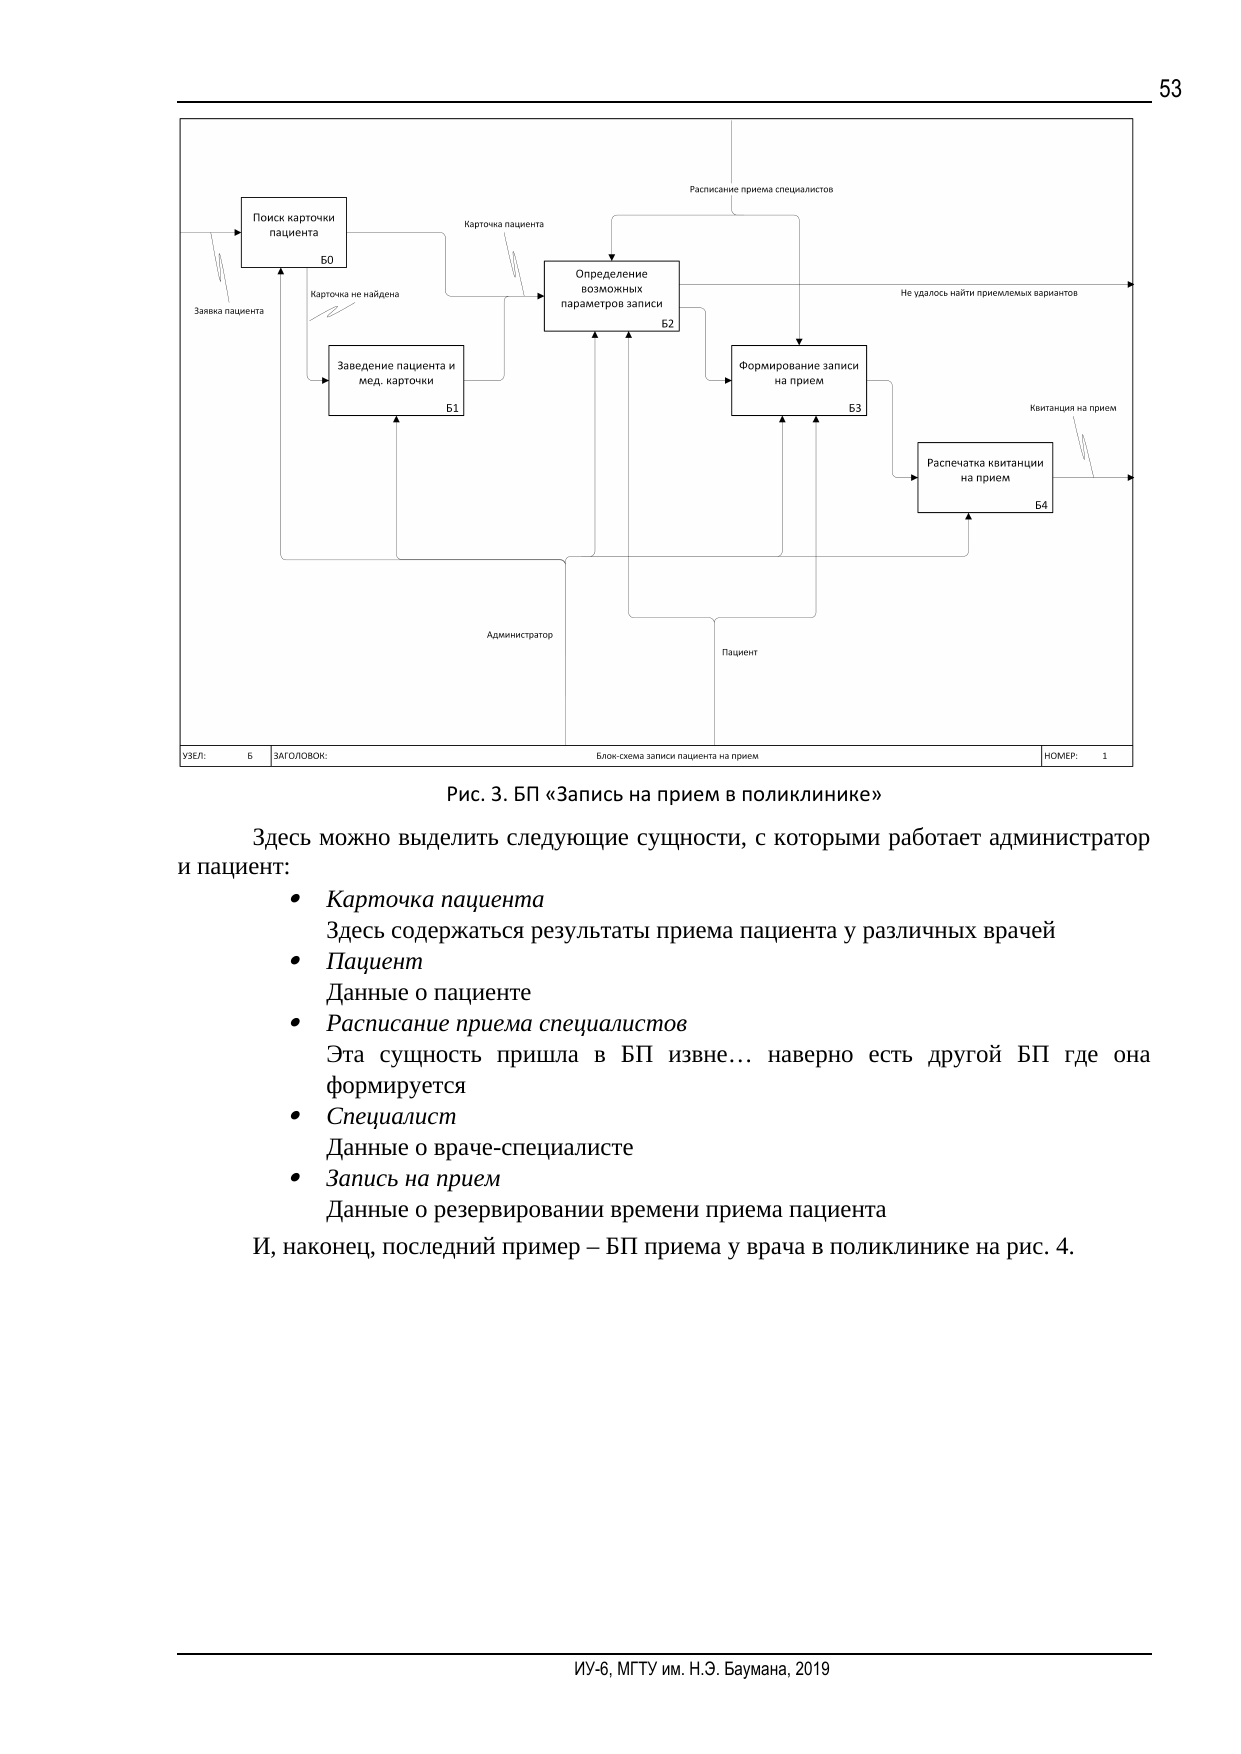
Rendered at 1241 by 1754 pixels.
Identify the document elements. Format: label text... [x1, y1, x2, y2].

list Специалист [288, 1101, 1152, 1130]
list Расписание приема специалистов [288, 1008, 1152, 1037]
list Эта сущность пришла в БП извне… наверно есть другой БП где она формируется [326, 1039, 1152, 1099]
list Пациент [288, 946, 1152, 974]
list Данные о пациенте [326, 977, 1152, 1006]
list Данные о враче-специалисте [326, 1132, 1152, 1161]
list Запись на прием [288, 1163, 1152, 1192]
list Данные о резервировании времени приема пациента [326, 1194, 1152, 1223]
list Карточка пациента [288, 884, 1152, 912]
picture [177, 118, 1135, 767]
list Здесь содержаться результаты приема пациента у различных врачей [326, 915, 1152, 943]
text Рис. 3. БП «Запись на прием в поликлинике» [177, 779, 1152, 807]
text И, наконец, последний пример – БП приема у врача в поликлинике на рис. 4. [177, 1231, 1152, 1260]
text Здесь можно выделить следующие сущности, с которыми работает администратор и пациент: [177, 822, 1152, 879]
